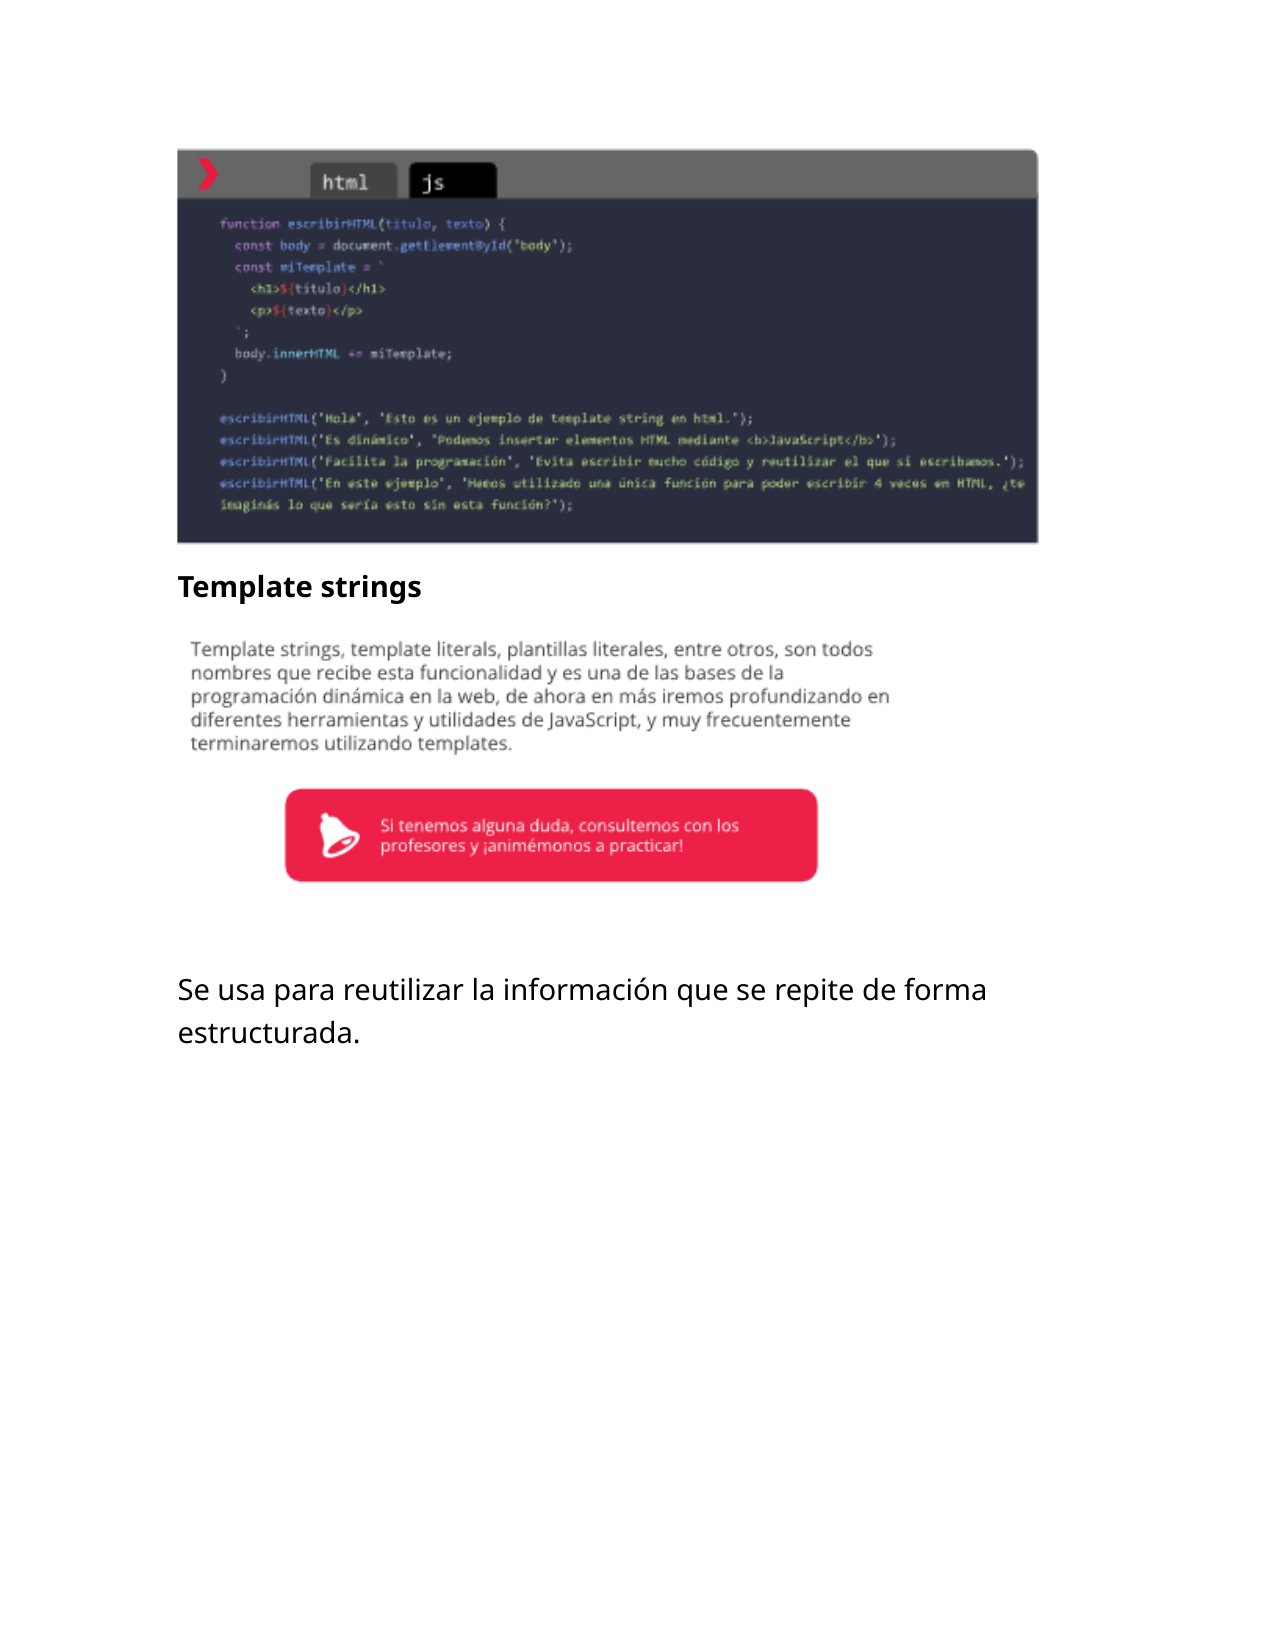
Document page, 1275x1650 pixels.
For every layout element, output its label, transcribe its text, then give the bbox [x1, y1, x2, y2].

text Se usa para reutilizar la información que se repite de forma estructurada. [177, 969, 1098, 1052]
picture [177, 625, 928, 891]
text Template strings [177, 566, 1098, 606]
picture [177, 147, 1043, 547]
